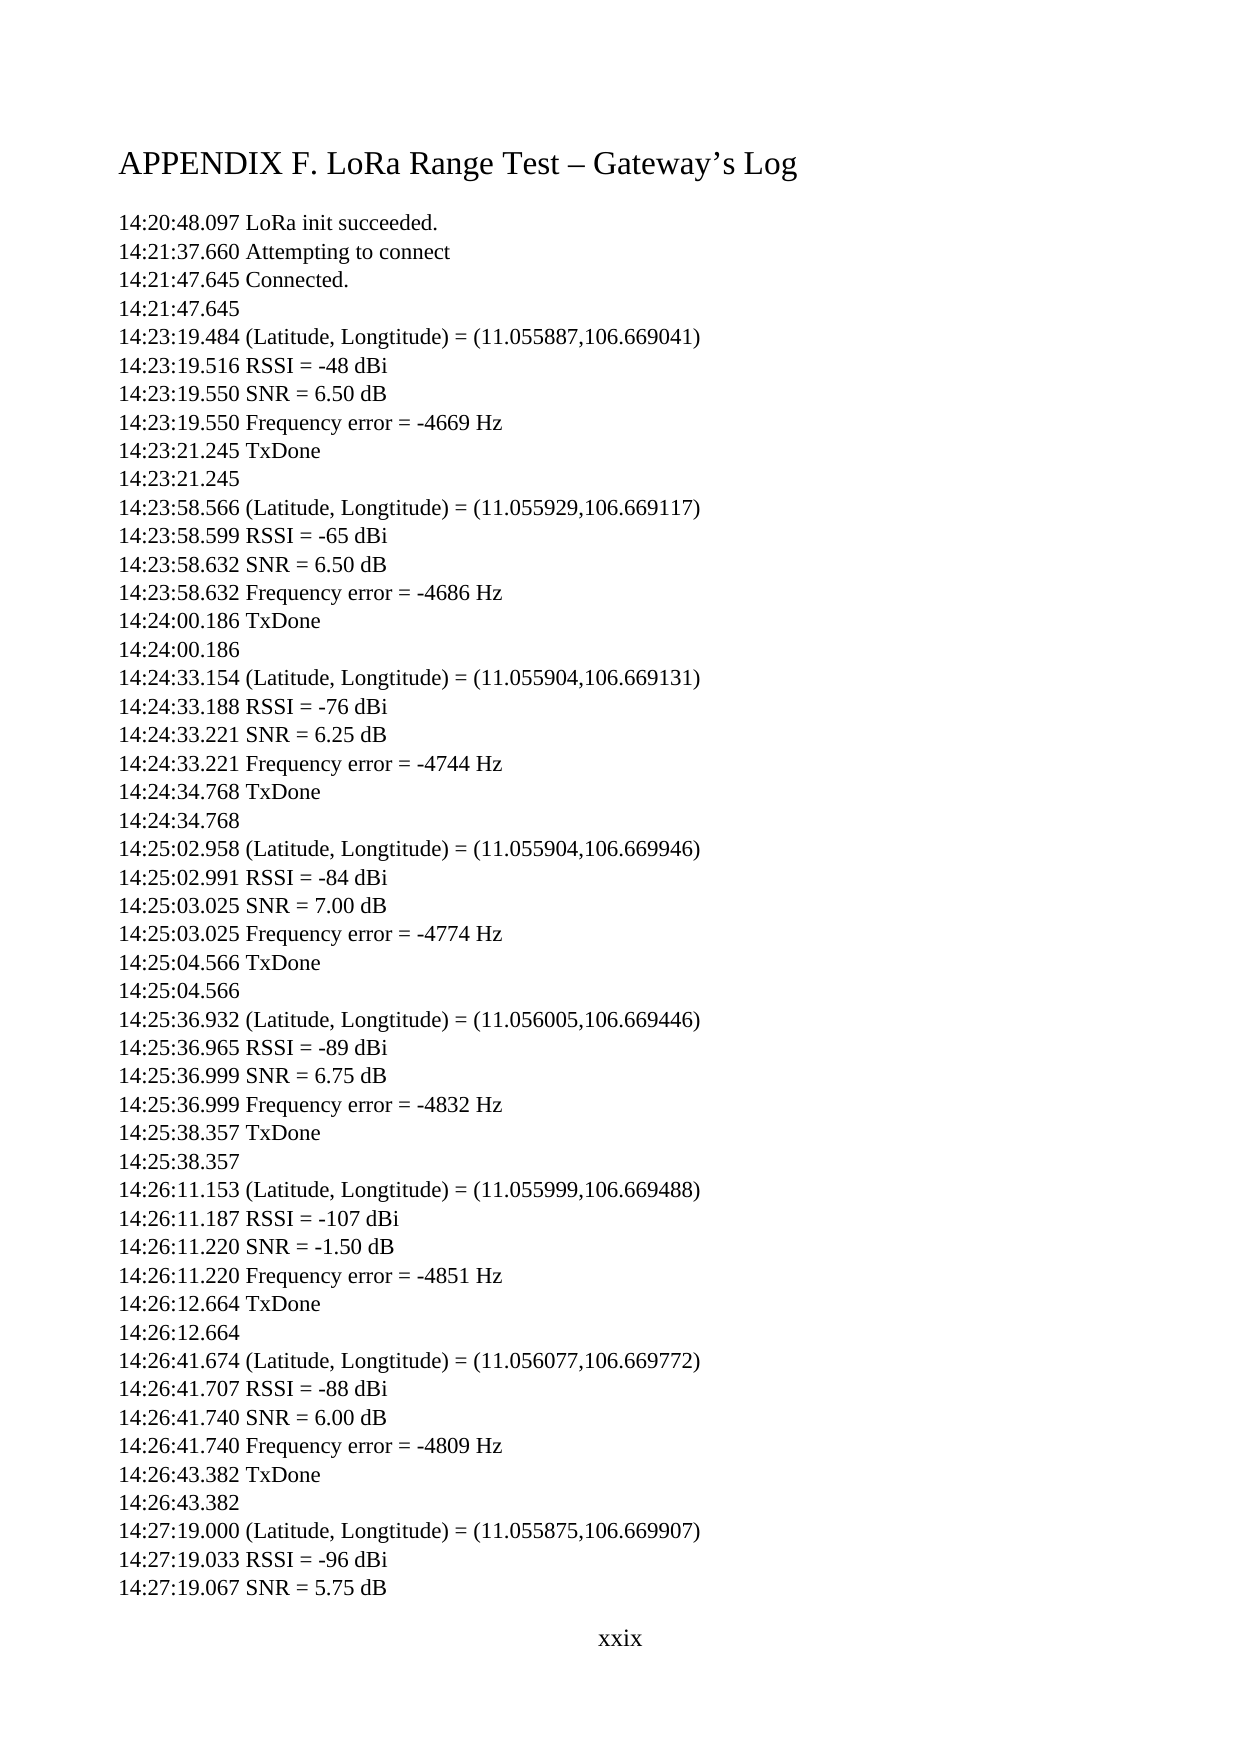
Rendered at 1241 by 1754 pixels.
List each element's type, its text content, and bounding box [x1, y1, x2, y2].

text 14:23:58.599 RSSI = -65 dBi [118, 522, 1122, 549]
text 14:23:58.632 Frequency error = -4686 Hz [118, 579, 1122, 606]
text 14:21:37.660 Attempting to connect [118, 238, 1122, 264]
text 14:21:47.645 [118, 295, 1122, 321]
text 14:25:02.991 RSSI = -84 dBi [118, 863, 1122, 890]
text 14:26:41.674 (Latitude, Longtitude) = (11.056077,106.669772) [118, 1347, 1122, 1373]
text 14:27:19.033 RSSI = -96 dBi [118, 1546, 1122, 1572]
text 14:23:19.516 RSSI = -48 dBi [118, 352, 1122, 378]
text 14:26:12.664 TxDone [118, 1290, 1122, 1316]
text 14:27:19.000 (Latitude, Longtitude) = (11.055875,106.669907) [118, 1518, 1122, 1544]
text 14:23:19.550 Frequency error = -4669 Hz [118, 408, 1122, 435]
text 14:23:58.632 SNR = 6.50 dB [118, 551, 1122, 577]
text 14:25:36.999 Frequency error = -4832 Hz [118, 1091, 1122, 1117]
text 14:24:33.221 Frequency error = -4744 Hz [118, 750, 1122, 776]
text 14:23:21.245 TxDone [118, 437, 1122, 463]
text 14:24:00.186 TxDone [118, 608, 1122, 634]
text 14:24:34.768 TxDone [118, 778, 1122, 804]
text 14:24:34.768 [118, 807, 1122, 833]
text 14:26:11.187 RSSI = -107 dBi [118, 1205, 1122, 1231]
text 14:26:12.664 [118, 1318, 1122, 1345]
text 14:25:38.357 [118, 1148, 1122, 1174]
text 14:25:36.999 SNR = 6.75 dB [118, 1063, 1122, 1089]
text 14:23:19.484 (Latitude, Longtitude) = (11.055887,106.669041) [118, 323, 1122, 349]
text 14:25:04.566 TxDone [118, 949, 1122, 975]
text 14:26:11.220 SNR = -1.50 dB [118, 1233, 1122, 1259]
text 14:23:21.245 [118, 465, 1122, 492]
text 14:24:00.186 [118, 636, 1122, 662]
text 14:24:33.188 RSSI = -76 dBi [118, 693, 1122, 719]
subtitle APPENDIX F. LoRa Range Test – Gateway’s Log [118, 143, 1122, 181]
text 14:26:41.740 Frequency error = -4809 Hz [118, 1432, 1122, 1459]
text 14:26:43.382 [118, 1489, 1122, 1516]
text 14:27:19.067 SNR = 5.75 dB [118, 1574, 1122, 1601]
text 14:25:36.932 (Latitude, Longtitude) = (11.056005,106.669446) [118, 1006, 1122, 1032]
text 14:20:48.097 LoRa init succeeded. [118, 209, 1122, 236]
text 14:25:38.357 TxDone [118, 1119, 1122, 1146]
text 14:25:36.965 RSSI = -89 dBi [118, 1034, 1122, 1061]
text 14:25:04.566 [118, 977, 1122, 1004]
text 14:23:58.566 (Latitude, Longtitude) = (11.055929,106.669117) [118, 494, 1122, 520]
text 14:25:03.025 SNR = 7.00 dB [118, 892, 1122, 918]
text 14:21:47.645 Connected. [118, 266, 1122, 293]
text 14:26:11.220 Frequency error = -4851 Hz [118, 1262, 1122, 1288]
text 14:24:33.154 (Latitude, Longtitude) = (11.055904,106.669131) [118, 664, 1122, 691]
text 14:23:19.550 SNR = 6.50 dB [118, 380, 1122, 406]
text 14:25:02.958 (Latitude, Longtitude) = (11.055904,106.669946) [118, 835, 1122, 861]
text 14:25:03.025 Frequency error = -4774 Hz [118, 920, 1122, 947]
text 14:26:43.382 TxDone [118, 1461, 1122, 1487]
text 14:26:41.740 SNR = 6.00 dB [118, 1404, 1122, 1430]
text 14:26:11.153 (Latitude, Longtitude) = (11.055999,106.669488) [118, 1176, 1122, 1203]
text 14:26:41.707 RSSI = -88 dBi [118, 1375, 1122, 1402]
text 14:24:33.221 SNR = 6.25 dB [118, 721, 1122, 748]
